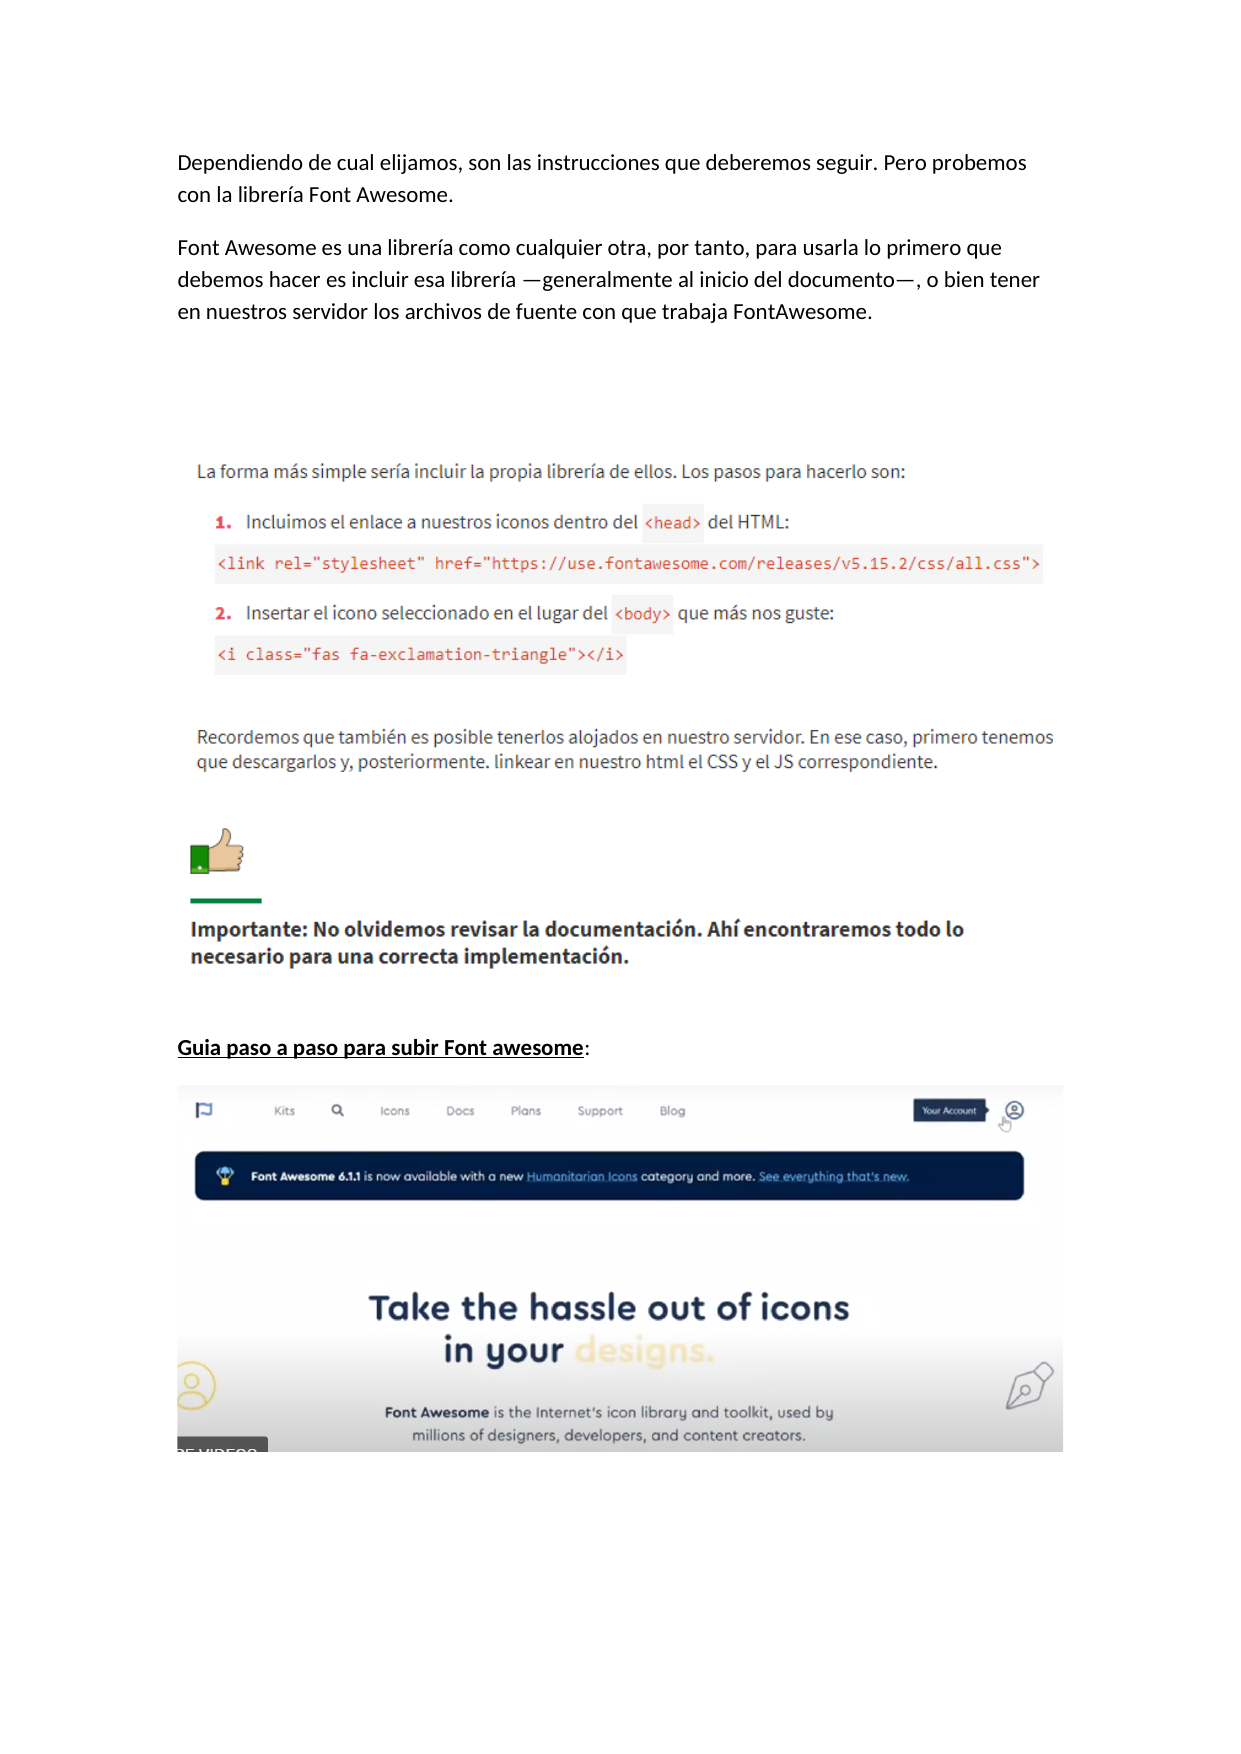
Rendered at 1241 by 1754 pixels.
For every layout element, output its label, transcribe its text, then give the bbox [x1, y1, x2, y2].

text Guia paso a paso para subir Font awesome: [177, 1033, 1063, 1061]
picture [177, 456, 1064, 1008]
picture [177, 1085, 1064, 1452]
text Font Awesome es una librería como cualquier otra, por tanto, para usarla lo primero que debemos hacer es incluir esa librería —generalmente al inicio del documento—, o bien tener en nuestros servidor los archivos de fuente con que trabaja FontAwesome. [177, 233, 1063, 325]
text Dependiendo de cual elijamos, son las instrucciones que deberemos seguir. Pero probemos con la librería Font Awesome. [177, 148, 1063, 208]
